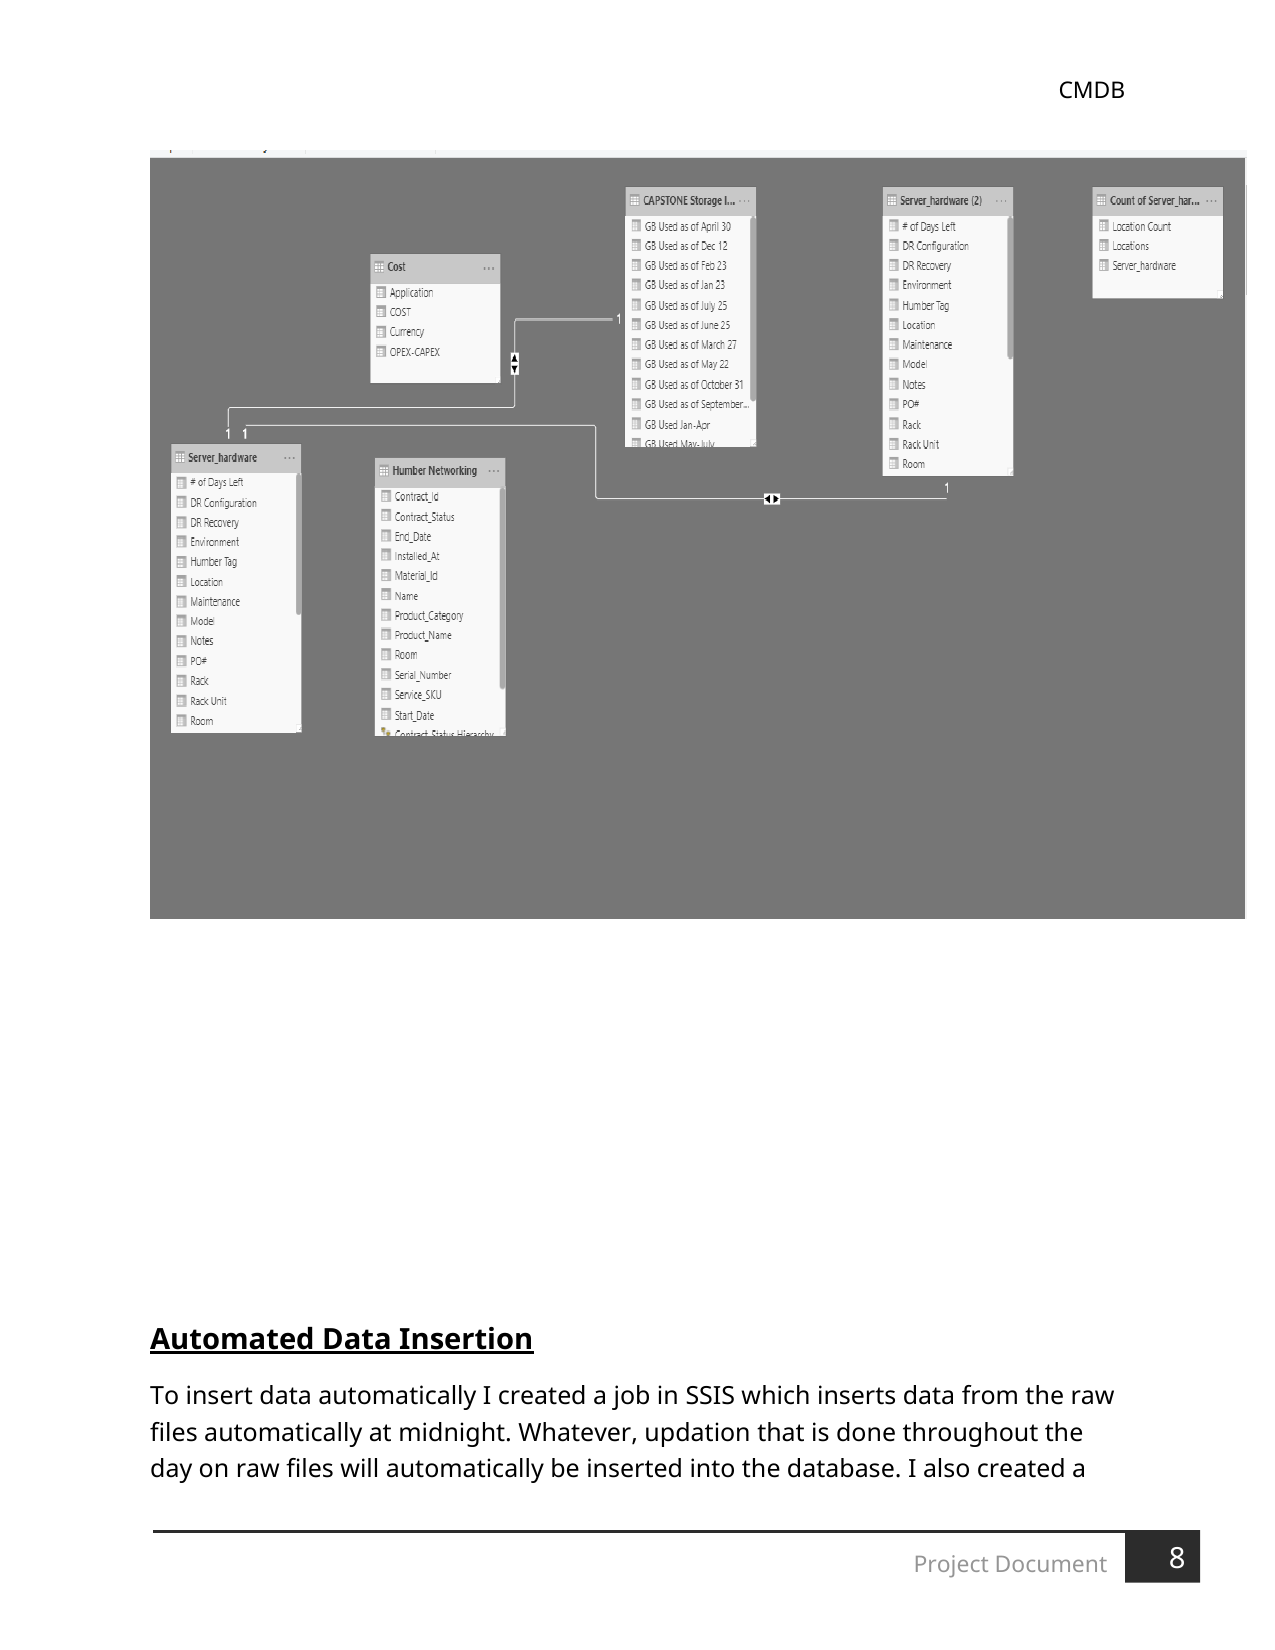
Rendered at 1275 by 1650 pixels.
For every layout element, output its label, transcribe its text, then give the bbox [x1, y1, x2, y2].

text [150, 1377, 1125, 1485]
picture [150, 150, 1247, 919]
text Automated Data Insertion [150, 1318, 1125, 1358]
